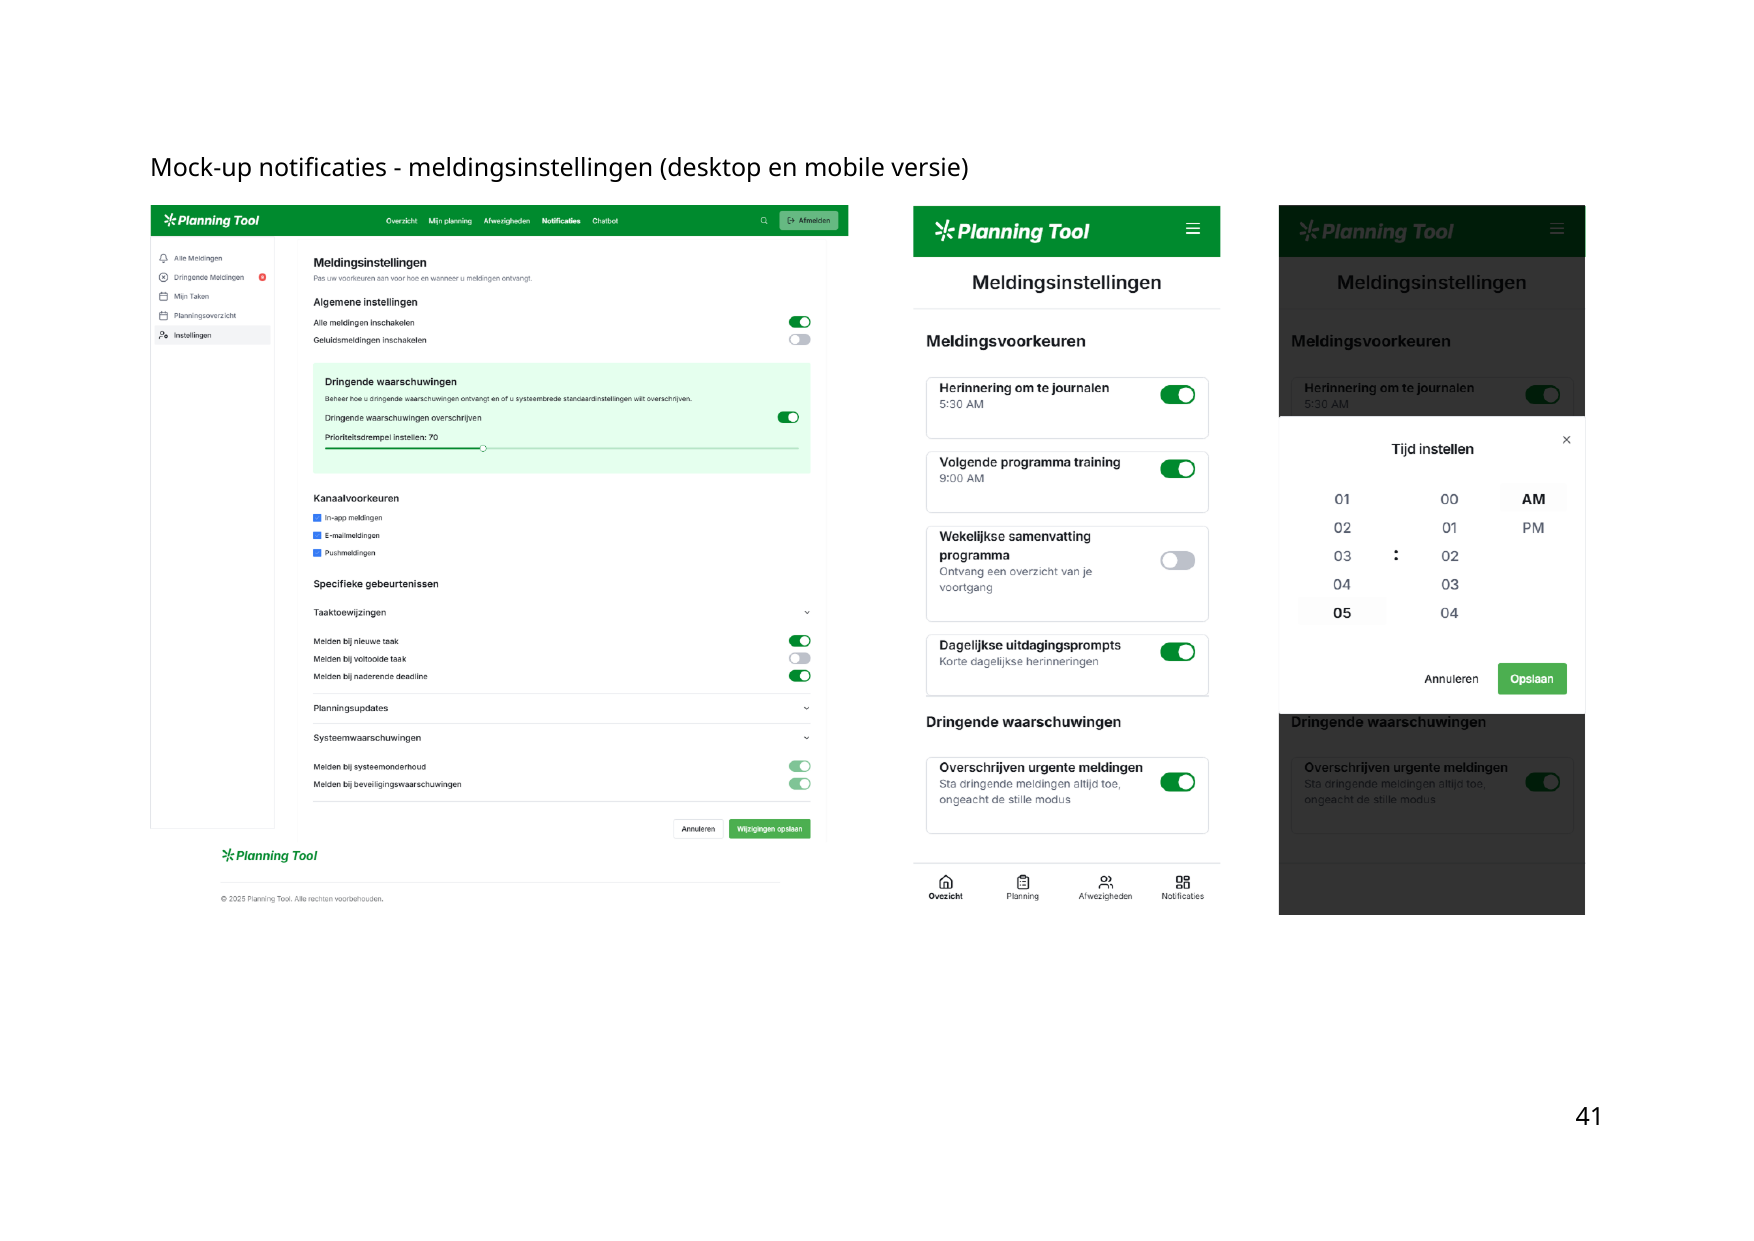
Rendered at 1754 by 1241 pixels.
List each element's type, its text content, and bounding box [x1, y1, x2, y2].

picture [913, 205, 1221, 915]
picture [150, 205, 849, 915]
picture [1278, 205, 1586, 915]
text Mock-up notificaties - meldingsinstellingen (desktop en mobile versie) [150, 150, 1604, 184]
